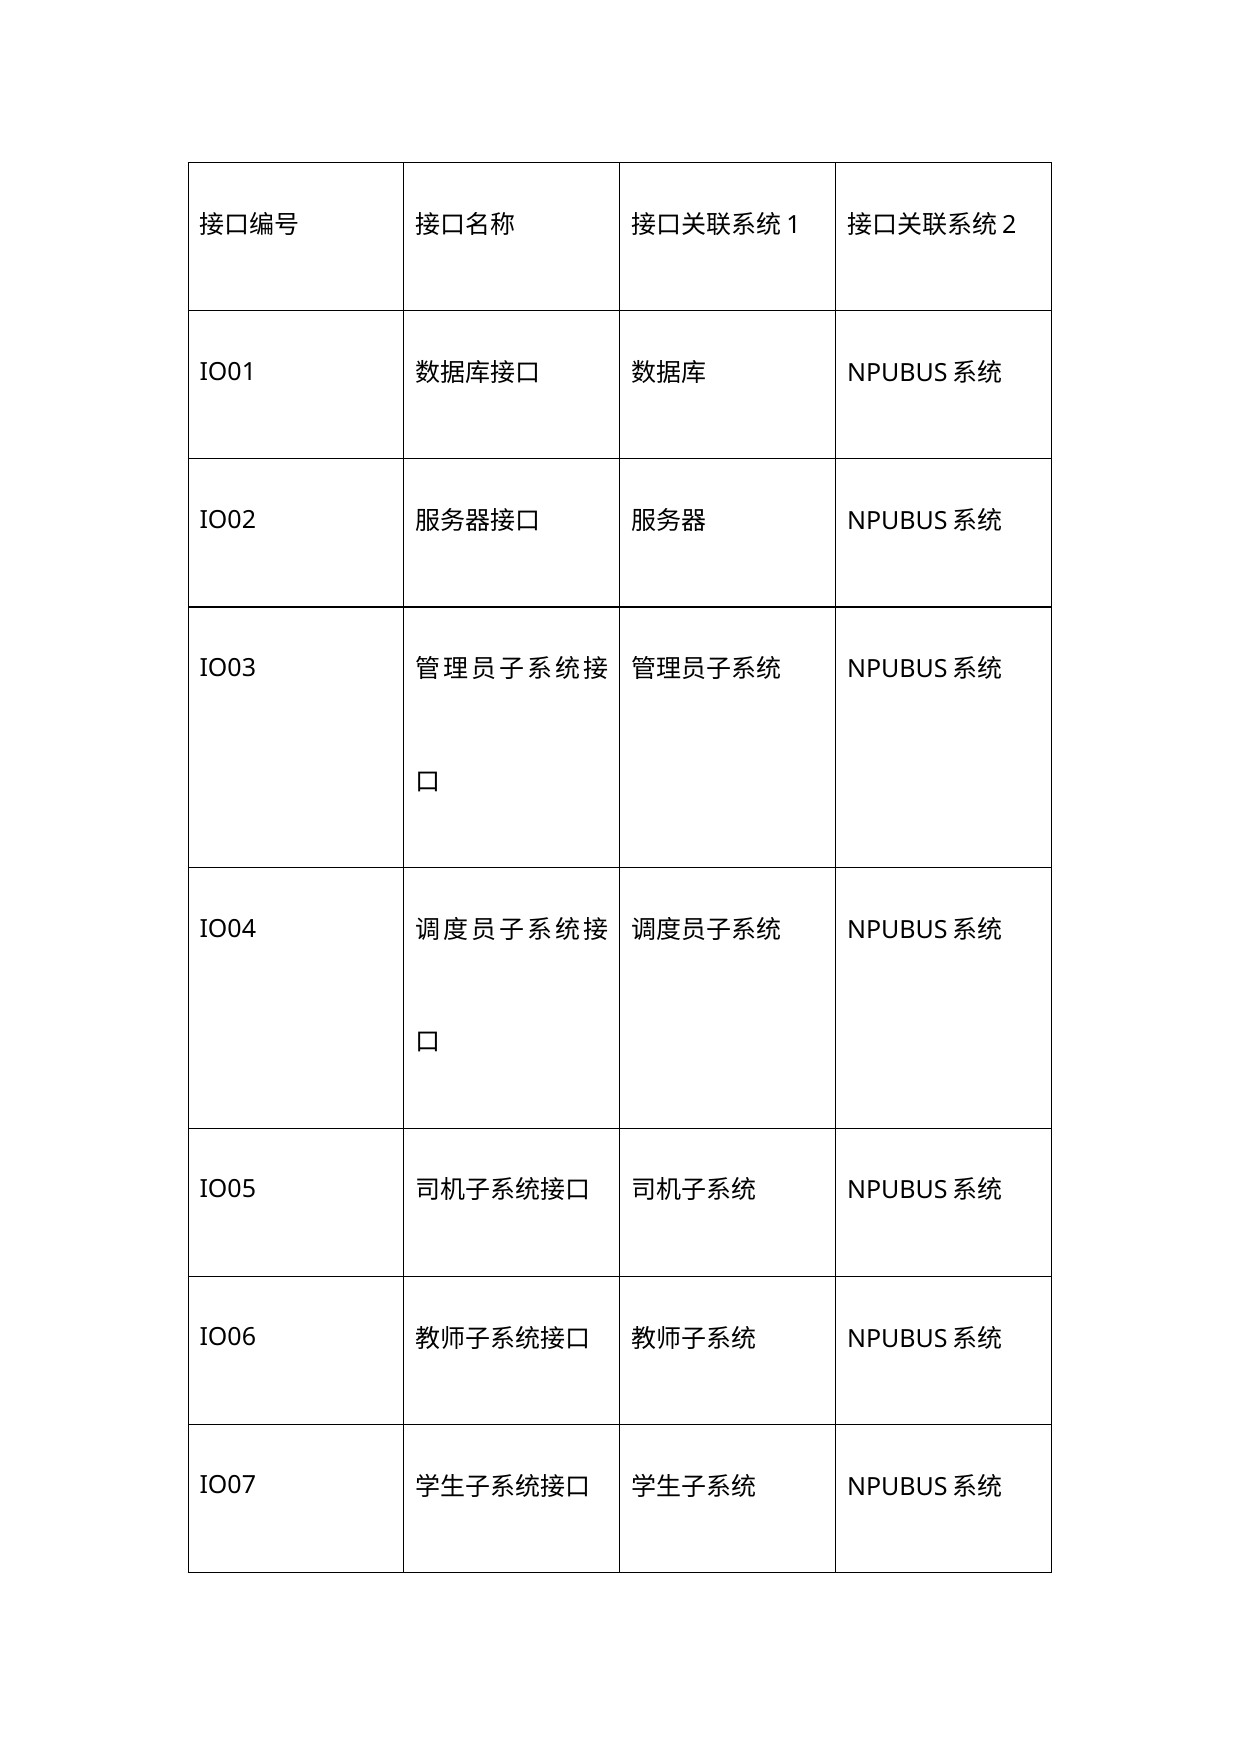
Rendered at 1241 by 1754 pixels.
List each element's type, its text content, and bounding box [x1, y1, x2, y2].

table_cell NPUBUS系统 [836, 1277, 1051, 1424]
table_header 接口名称 [404, 163, 619, 310]
table_cell IO01 [189, 311, 403, 458]
table_cell 管理员子系统 [620, 608, 835, 867]
table_cell IO06 [189, 1277, 403, 1424]
table_cell NPUBUS系统 [836, 459, 1051, 606]
table_header 接口关联系统1 [620, 163, 835, 310]
table_cell 司机子系统 [620, 1129, 835, 1276]
table_cell IO03 [189, 608, 403, 867]
table_cell IO05 [189, 1129, 403, 1276]
table_cell 服务器 [620, 459, 835, 606]
table_cell NPUBUS系统 [836, 868, 1051, 1127]
table_header 接口编号 [189, 163, 403, 310]
table_cell IO04 [189, 868, 403, 1127]
table_cell 数据库接口 [404, 311, 619, 458]
table_cell NPUBUS系统 [836, 1129, 1051, 1276]
table_cell 服务器接口 [404, 459, 619, 606]
table_cell IO02 [189, 459, 403, 606]
table_cell NPUBUS系统 [836, 311, 1051, 458]
table_cell 司机子系统接口 [404, 1129, 619, 1276]
table_cell 学生子系统 [620, 1425, 835, 1572]
table_cell IO07 [189, 1425, 403, 1572]
table_cell NPUBUS系统 [836, 1425, 1051, 1572]
table_header 接口关联系统2 [836, 163, 1051, 310]
table_cell NPUBUS系统 [836, 608, 1051, 867]
table_cell 管理员子系统接口 [404, 608, 619, 867]
table_cell 教师子系统 [620, 1277, 835, 1424]
table_cell 学生子系统接口 [404, 1425, 619, 1572]
table_cell 调度员子系统 [620, 868, 835, 1127]
table_cell 调度员子系统接口 [404, 868, 619, 1127]
table_cell 教师子系统接口 [404, 1277, 619, 1424]
table_cell 数据库 [620, 311, 835, 458]
